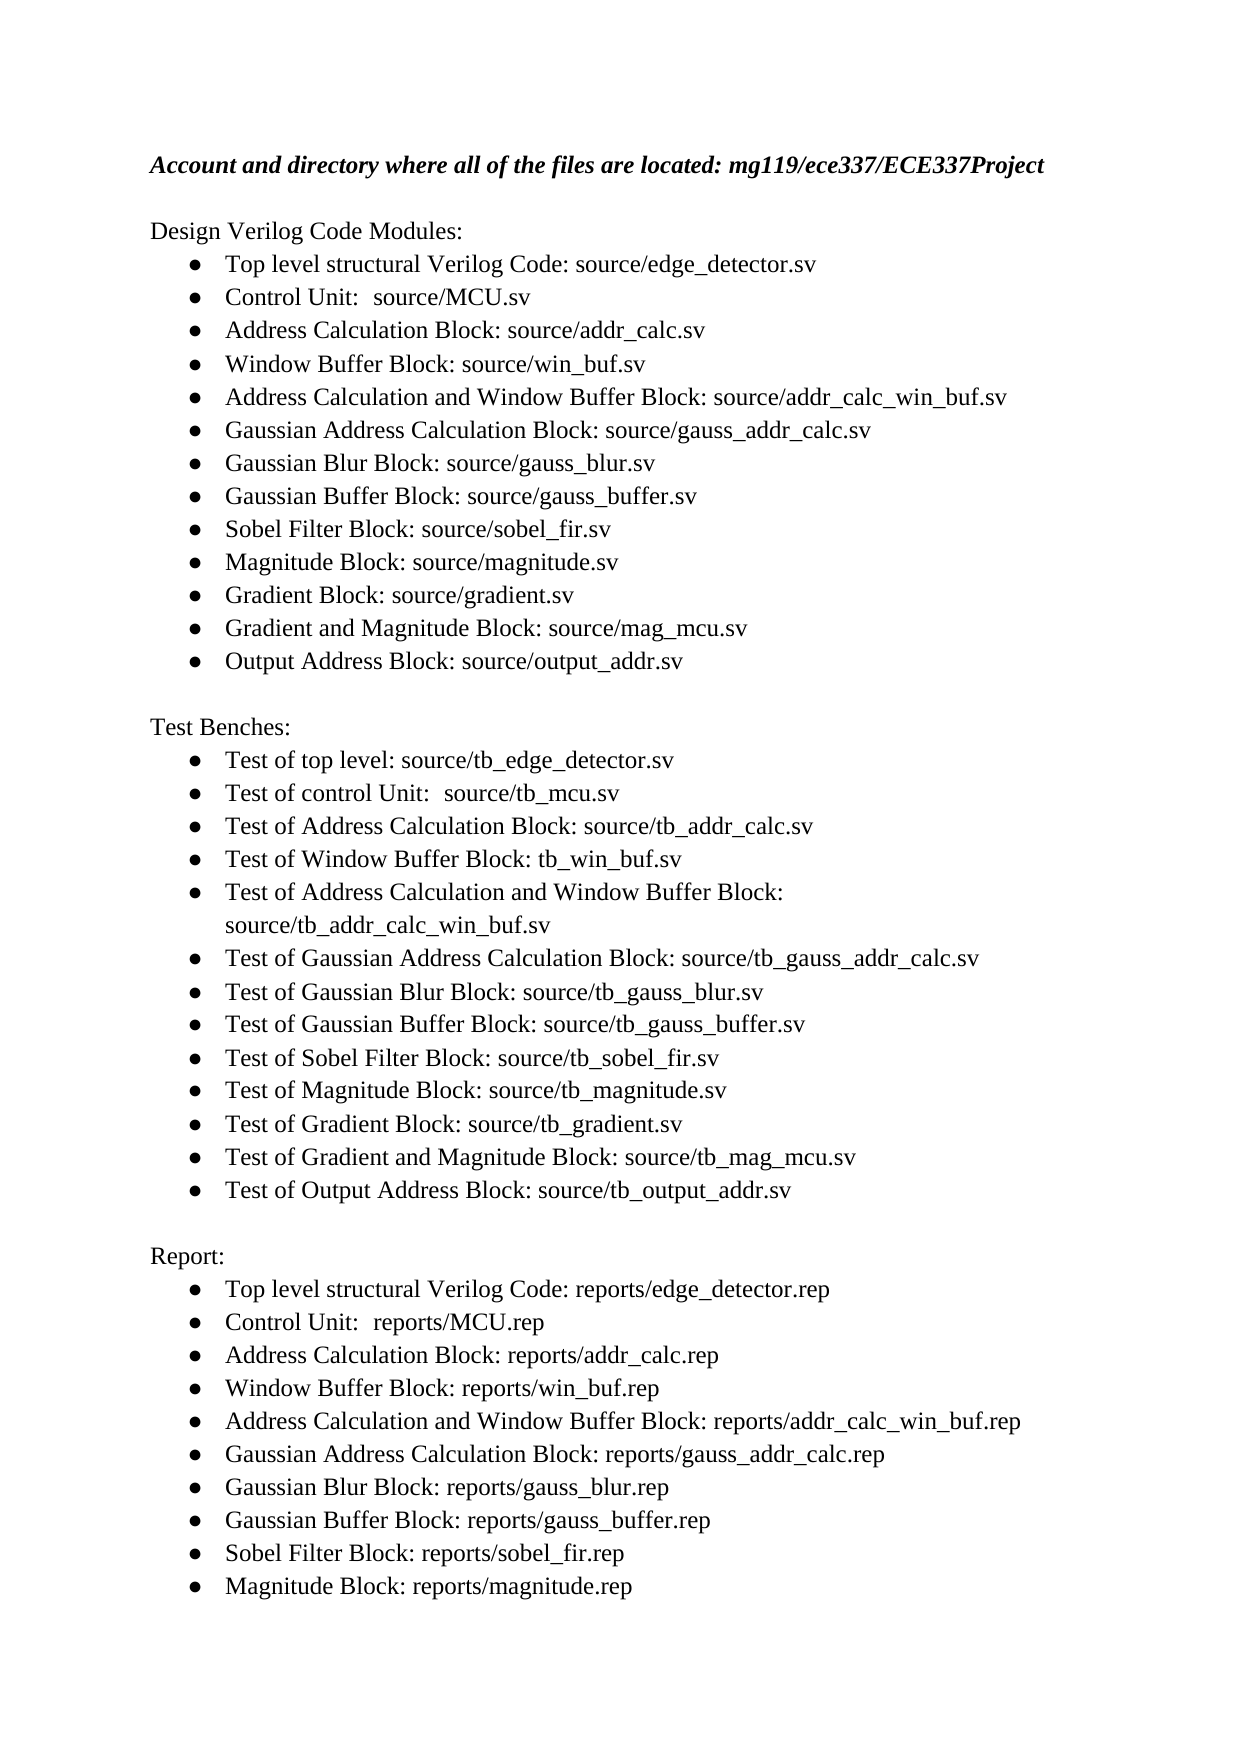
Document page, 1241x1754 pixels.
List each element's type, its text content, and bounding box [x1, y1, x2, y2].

list Test of Gaussian Address Calculation Block: source/tb_gauss_addr_calc.sv [187, 943, 1090, 972]
list Window Buffer Block: reports/win_buf.rep [187, 1373, 1090, 1402]
list Test of Gradient Block: source/tb_gradient.sv [187, 1109, 1090, 1137]
list Gaussian Buffer Block: source/gauss_buffer.sv [187, 481, 1090, 509]
list Gradient and Magnitude Block: source/mag_mcu.sv [187, 613, 1090, 642]
list Test of Window Buffer Block: tb_win_buf.sv [187, 844, 1090, 873]
list Gaussian Blur Block: reports/gauss_blur.rep [187, 1472, 1090, 1501]
list Test of Output Address Block: source/tb_output_addr.sv [187, 1175, 1090, 1203]
list Address Calculation Block: reports/addr_calc.rep [187, 1340, 1090, 1369]
list Address Calculation Block: source/addr_calc.sv [187, 316, 1090, 344]
list Gaussian Address Calculation Block: source/gauss_addr_calc.sv [187, 415, 1090, 443]
text Account and directory where all of the files are located: mg119/ece337/ECE337Project [150, 150, 1090, 179]
list Test of top level: source/tb_edge_detector.sv [187, 745, 1090, 774]
list Gradient Block: source/gradient.sv [187, 580, 1090, 608]
list Test of Sobel Filter Block: source/tb_sobel_fir.sv [187, 1043, 1090, 1071]
list Gaussian Blur Block: source/gauss_blur.sv [187, 448, 1090, 476]
list Address Calculation and Window Buffer Block: reports/addr_calc_win_buf.rep [187, 1406, 1090, 1435]
text Design Verilog Code Modules: [150, 216, 1090, 245]
list Test of Gradient and Magnitude Block: source/tb_mag_mcu.sv [187, 1142, 1090, 1170]
text Test Benches: [150, 712, 1090, 741]
list Output Address Block: source/output_addr.sv [187, 646, 1090, 674]
list Gaussian Buffer Block: reports/gauss_buffer.rep [187, 1505, 1090, 1534]
list Control Unit: reports/MCU.rep [187, 1307, 1090, 1336]
list Test of Magnitude Block: source/tb_magnitude.sv [187, 1076, 1090, 1104]
list Magnitude Block: reports/magnitude.rep [187, 1571, 1090, 1600]
list Test of Gaussian Buffer Block: source/tb_gauss_buffer.sv [187, 1009, 1090, 1038]
list Control Unit: source/MCU.sv [187, 282, 1090, 311]
list Test of Gaussian Blur Block: source/tb_gauss_blur.sv [187, 977, 1090, 1005]
list Window Buffer Block: source/win_buf.sv [187, 349, 1090, 377]
list Test of control Unit: source/tb_mcu.sv [187, 778, 1090, 807]
list Top level structural Verilog Code: source/edge_detector.sv [187, 249, 1090, 278]
list Top level structural Verilog Code: reports/edge_detector.rep [187, 1274, 1090, 1302]
list Sobel Filter Block: source/sobel_fir.sv [187, 514, 1090, 542]
list Test of Address Calculation Block: source/tb_addr_calc.sv [187, 811, 1090, 840]
text Report: [150, 1241, 1090, 1269]
list Address Calculation and Window Buffer Block: source/addr_calc_win_buf.sv [187, 382, 1090, 410]
list Gaussian Address Calculation Block: reports/gauss_addr_calc.rep [187, 1439, 1090, 1468]
list Magnitude Block: source/magnitude.sv [187, 547, 1090, 576]
list Sobel Filter Block: reports/sobel_fir.rep [187, 1538, 1090, 1567]
list Test of Address Calculation and Window Buffer Block: source/tb_addr_calc_win_buf.sv [187, 877, 1090, 939]
